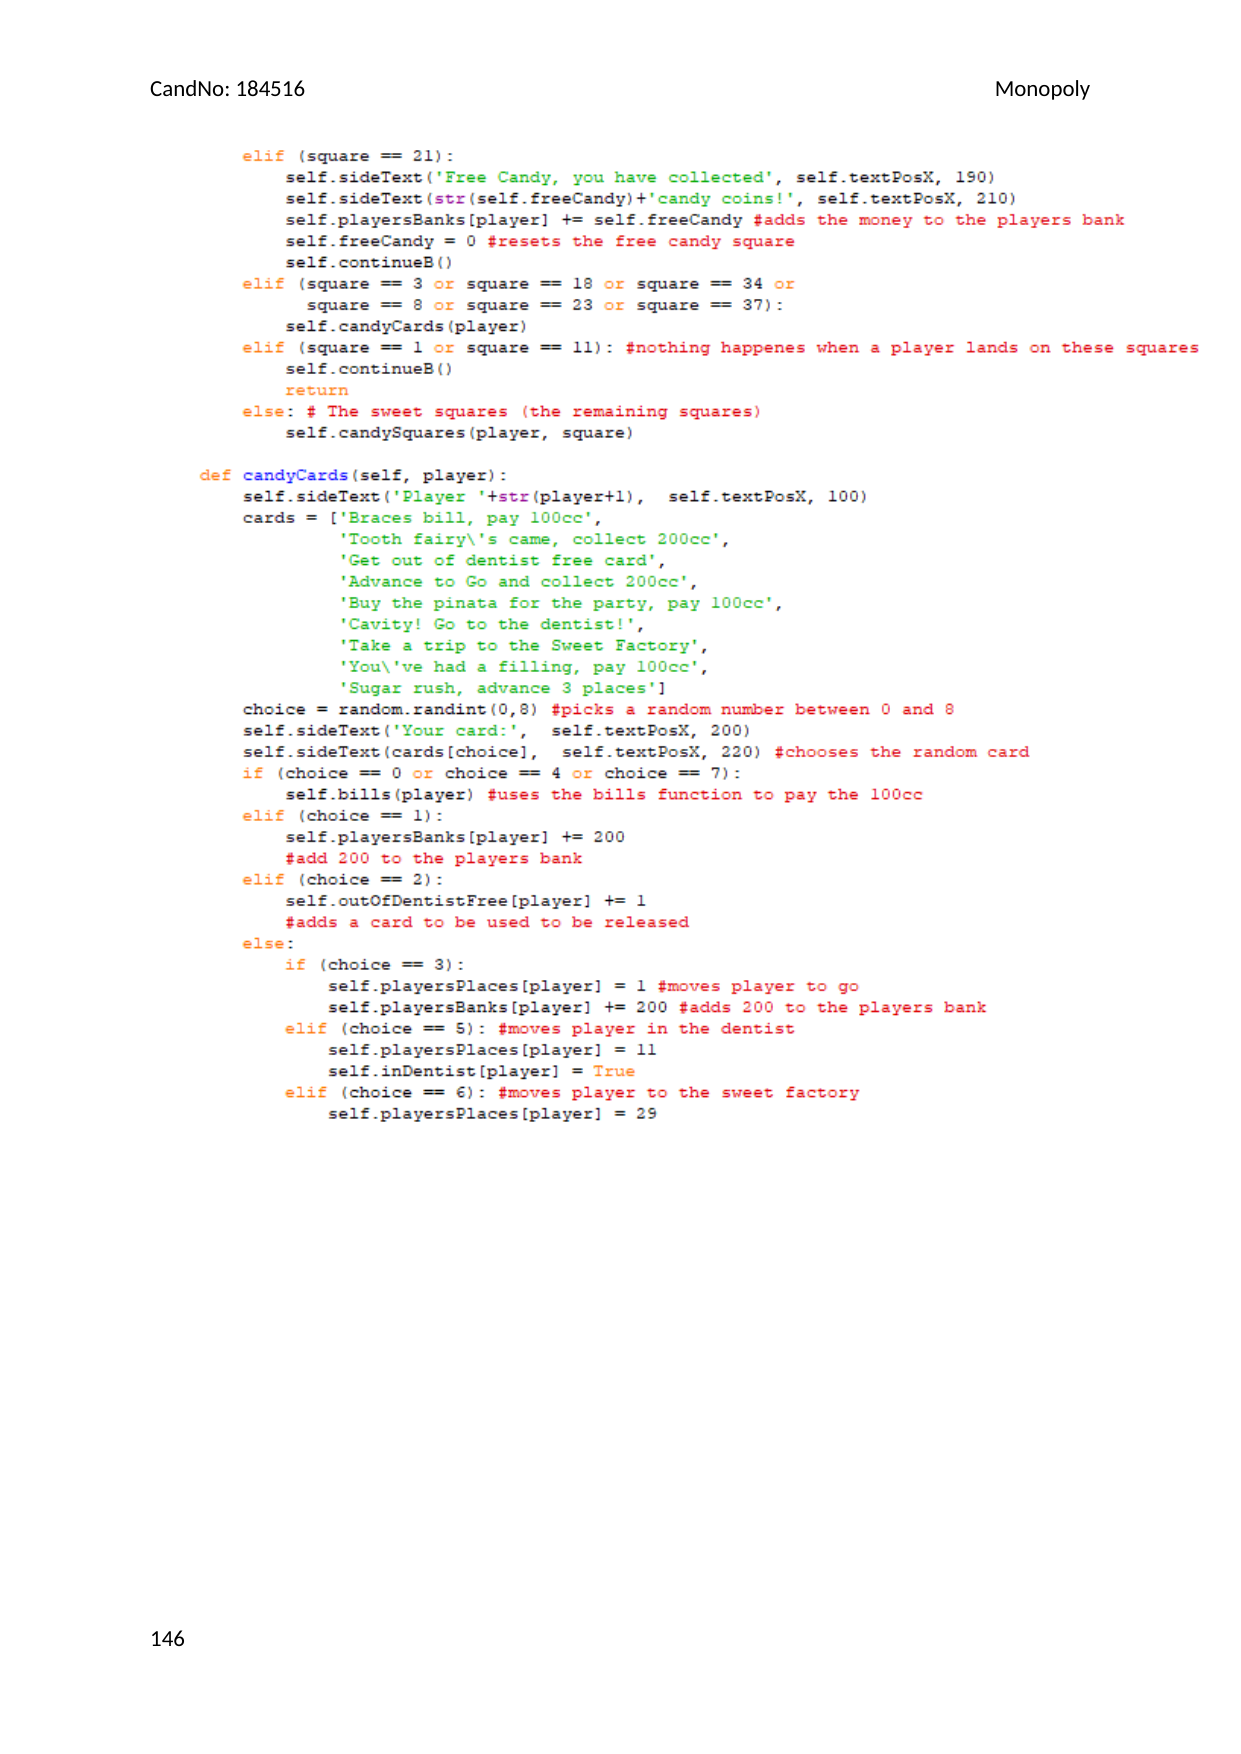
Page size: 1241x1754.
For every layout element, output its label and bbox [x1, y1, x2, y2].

picture [150, 150, 1208, 1128]
